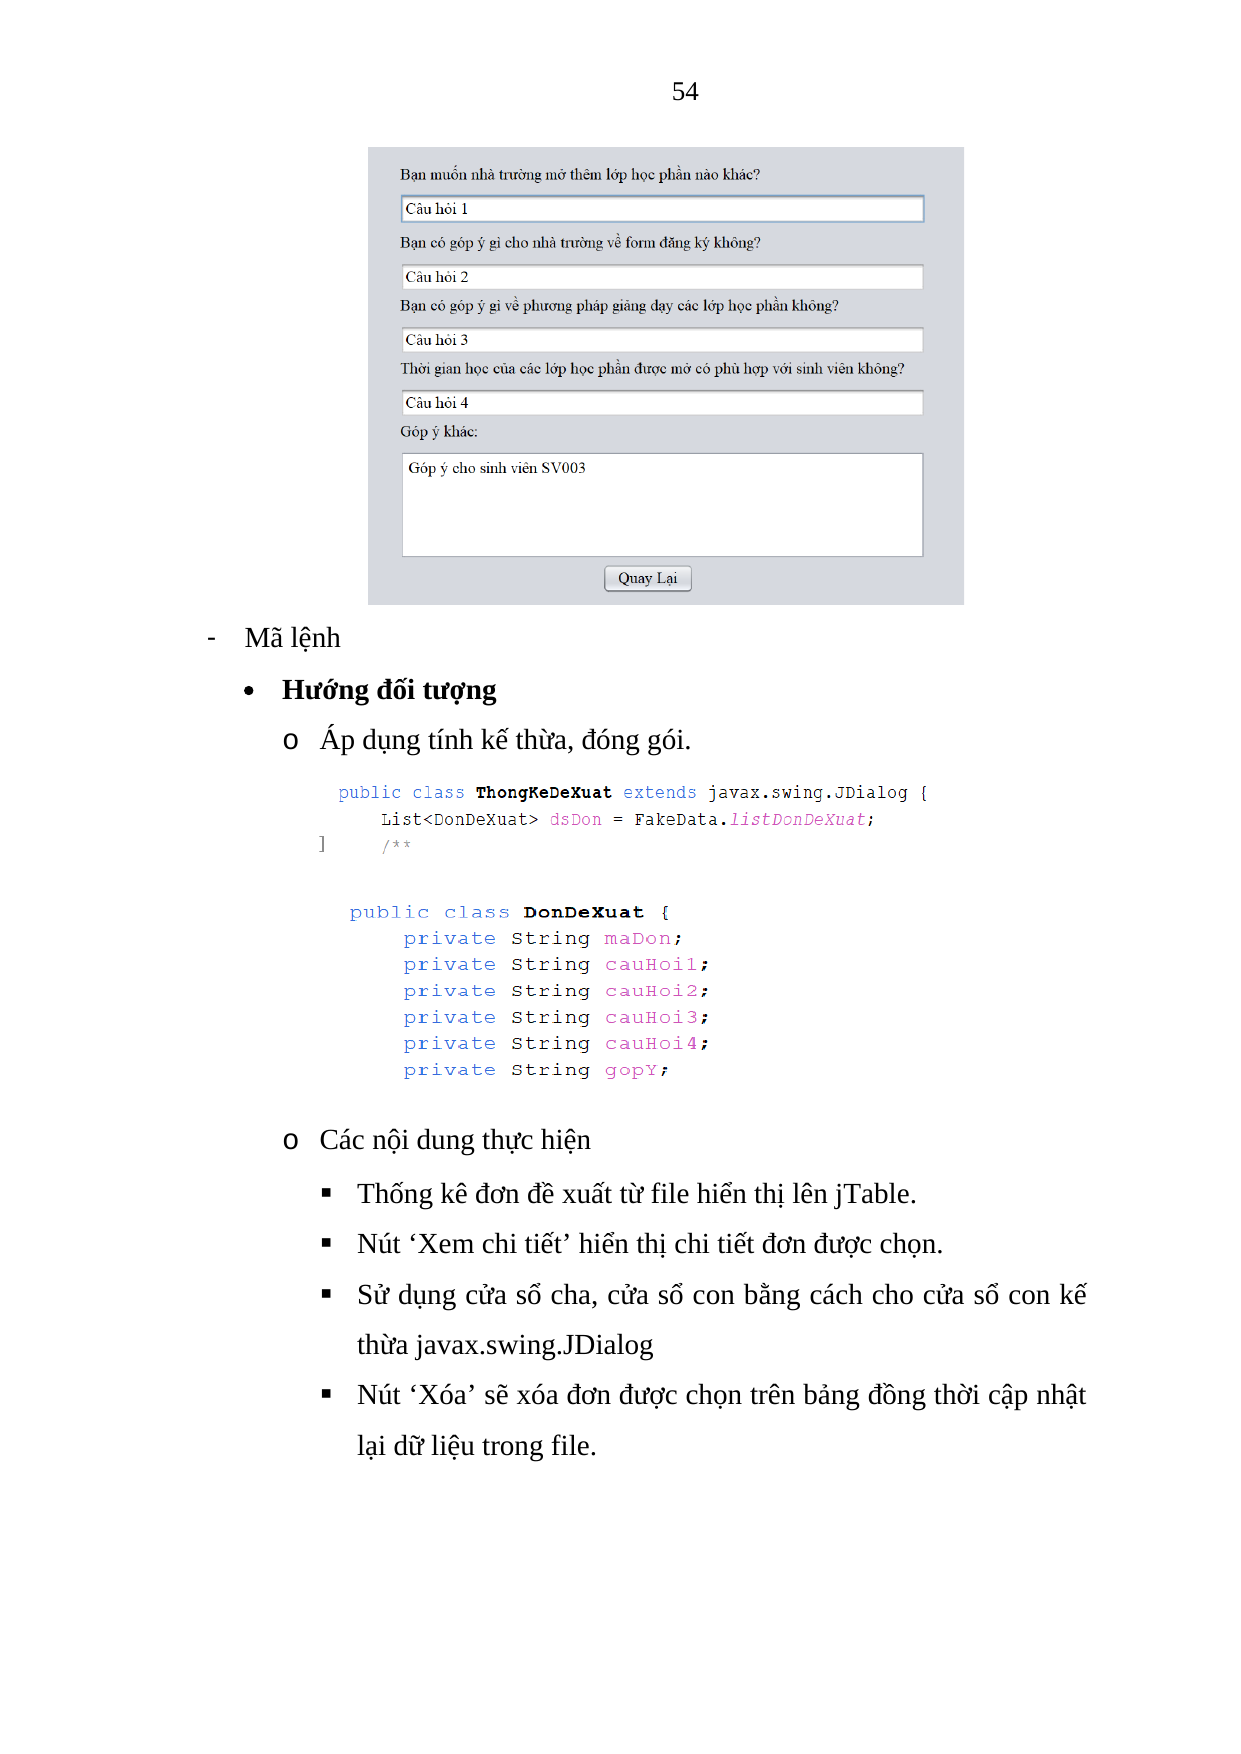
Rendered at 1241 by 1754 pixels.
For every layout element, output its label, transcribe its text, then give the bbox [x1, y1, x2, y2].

picture [319, 880, 1061, 1108]
picture [368, 147, 965, 605]
list Áp dụng tính kế thừa, đóng gói. [282, 722, 1088, 758]
list Thống kê đơn đề xuất từ file hiển thị lên jTable. [319, 1176, 1166, 1209]
list Nút ‘Xóa’ sẽ xóa đơn được chọn trên bảng đồng thời cập nhật lại dữ liệu trong file. [319, 1377, 1088, 1461]
list Sử dụng cửa sổ cha, cửa sổ con bằng cách cho cửa sổ con kế thừa javax.swing.JDialog [319, 1277, 1088, 1361]
picture [319, 776, 965, 866]
list Các nội dung thực hiện [282, 1122, 1088, 1158]
list Nút ‘Xem chi tiết’ hiển thị chi tiết đơn được chọn. [319, 1226, 1088, 1260]
list Hướng đối tượng [244, 672, 1088, 706]
list Mã lệnh [207, 619, 1088, 654]
